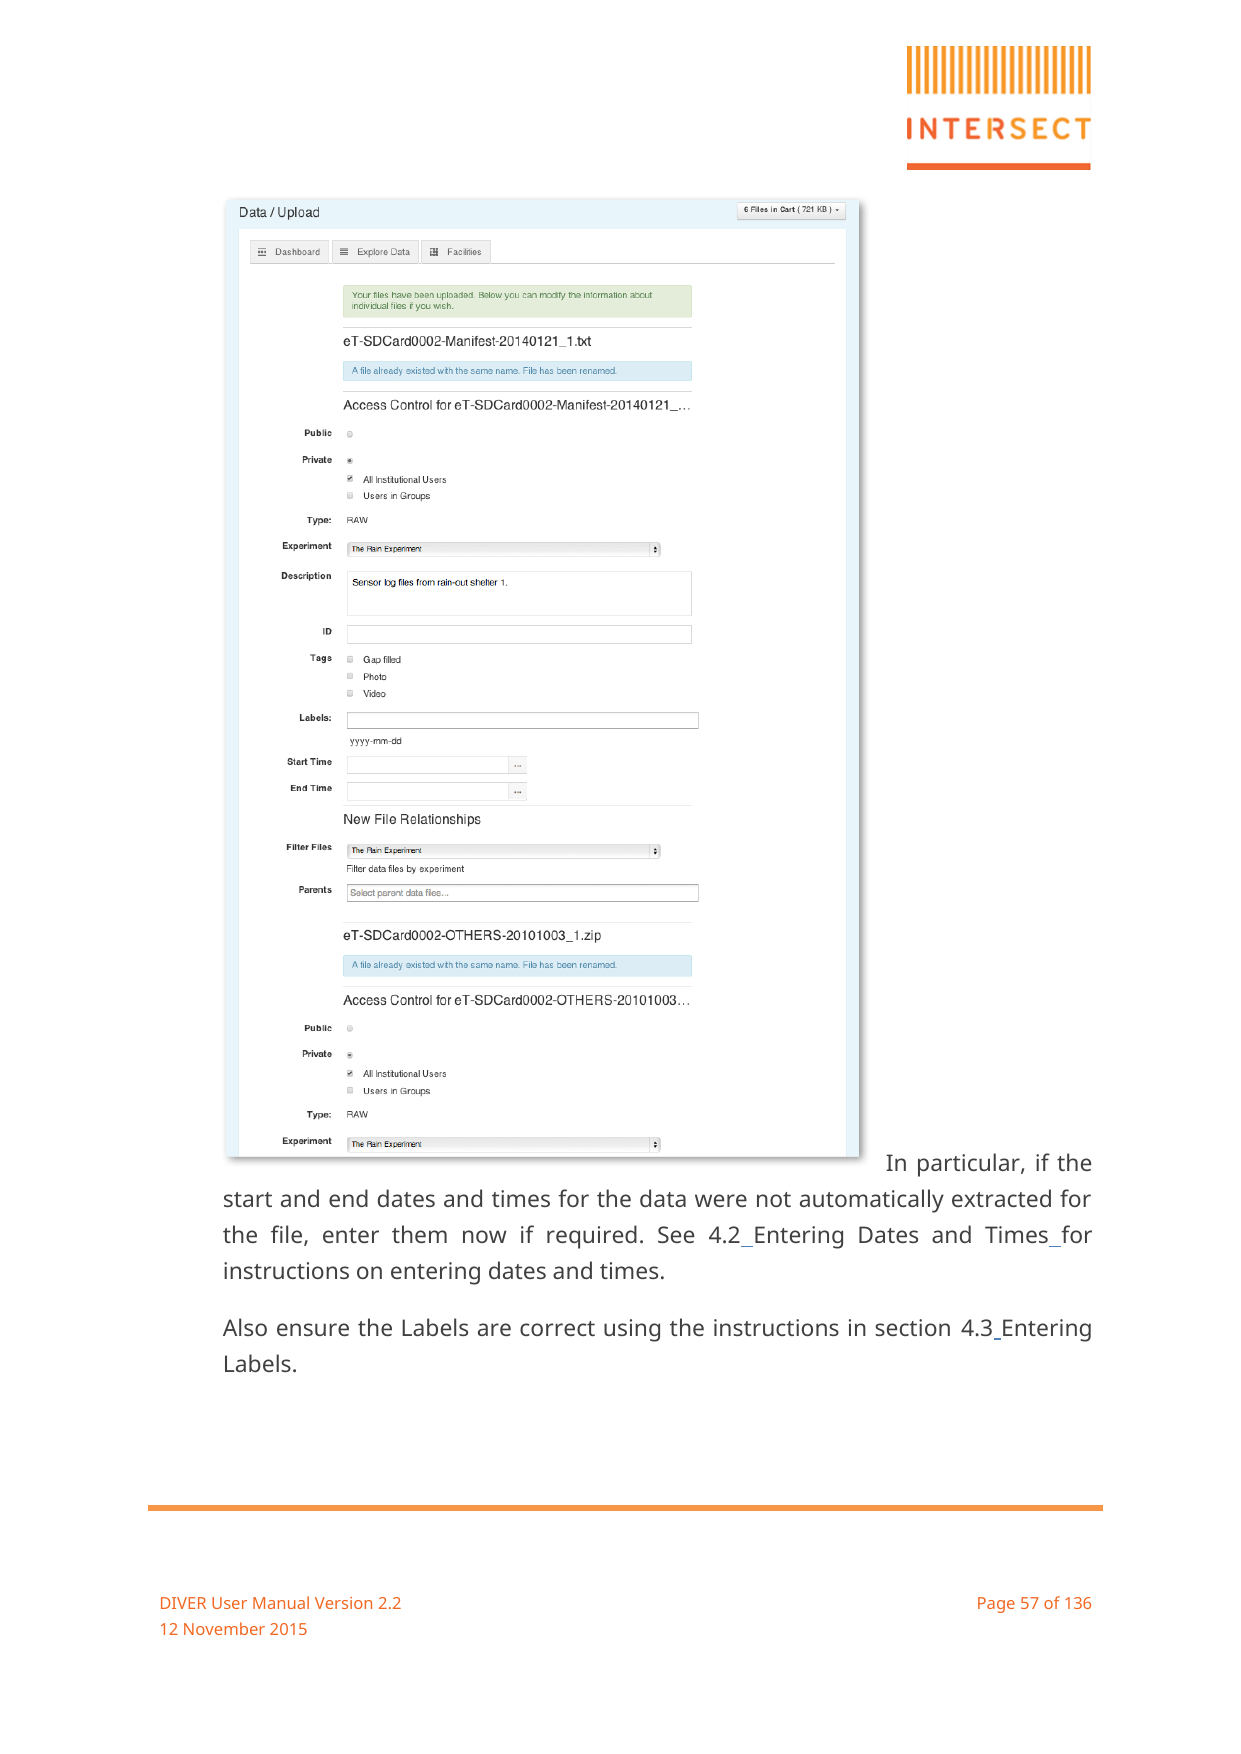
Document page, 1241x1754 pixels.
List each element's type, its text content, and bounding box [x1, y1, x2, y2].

text Also ensure the Labels are correct using the instructions in section 4.3 Entering Labels. [223, 1312, 1092, 1379]
picture [905, 44, 1093, 172]
picture [226, 200, 859, 1157]
